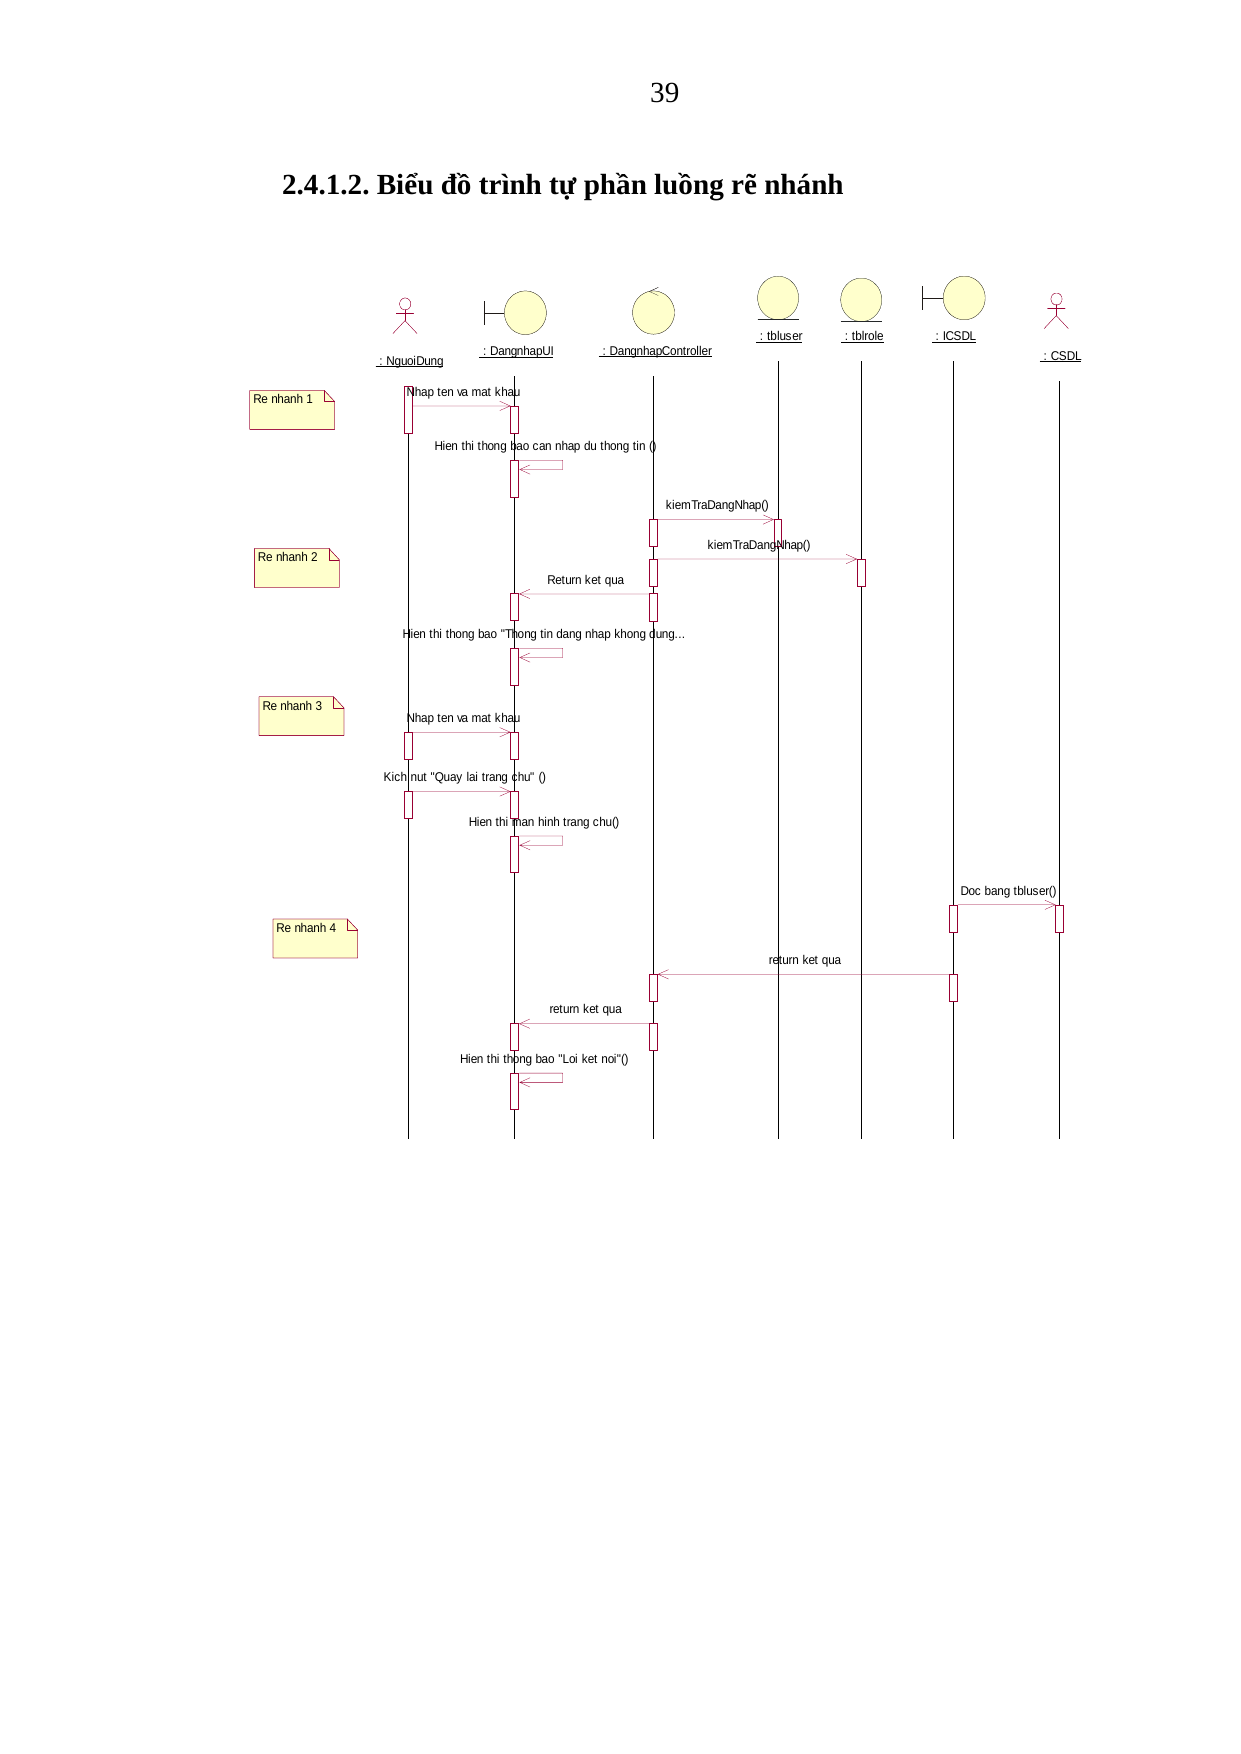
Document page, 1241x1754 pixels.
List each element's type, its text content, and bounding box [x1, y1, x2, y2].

text 2.4.1.2. Biểu đồ trình tự phần luồng rẽ nhánh [207, 167, 1122, 201]
